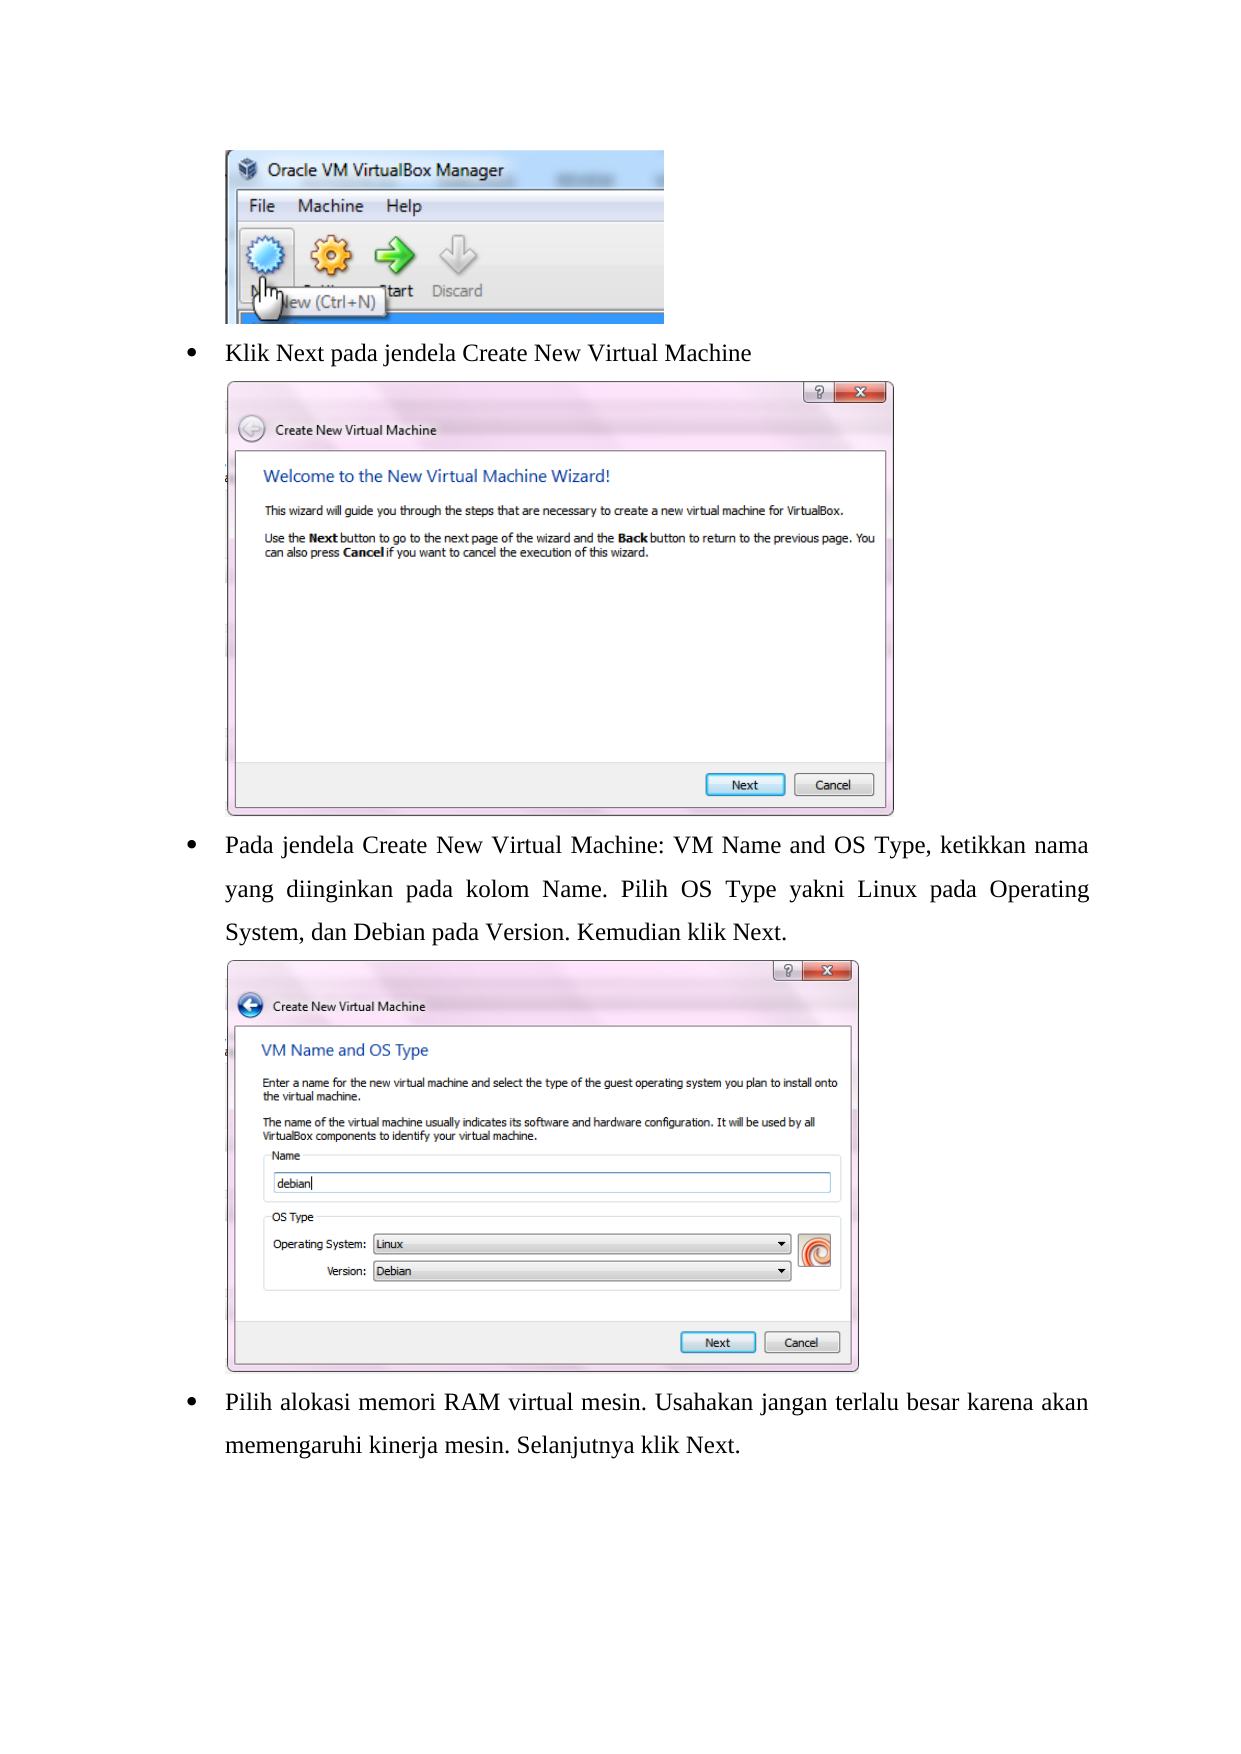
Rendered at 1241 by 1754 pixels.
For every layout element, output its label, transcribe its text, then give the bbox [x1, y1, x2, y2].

list Klik Next pada jendela Create New Virtual Machine [187, 338, 1090, 367]
picture [225, 150, 664, 324]
picture [225, 960, 860, 1374]
list Pada jendela Create New Virtual Machine: VM Name and OS Type, ketikkan nama yang diinginkan pada kolom Name. Pilih OS Type yakni Linux pada Operating System, dan Debian pada Version. Kemudian klik Next. [187, 831, 1090, 946]
picture [225, 381, 894, 817]
list Pilih alokasi memori RAM virtual mesin. Usahakan jangan terlalu besar karena akan memengaruhi kinerja mesin. Selanjutnya klik Next. [187, 1387, 1090, 1459]
